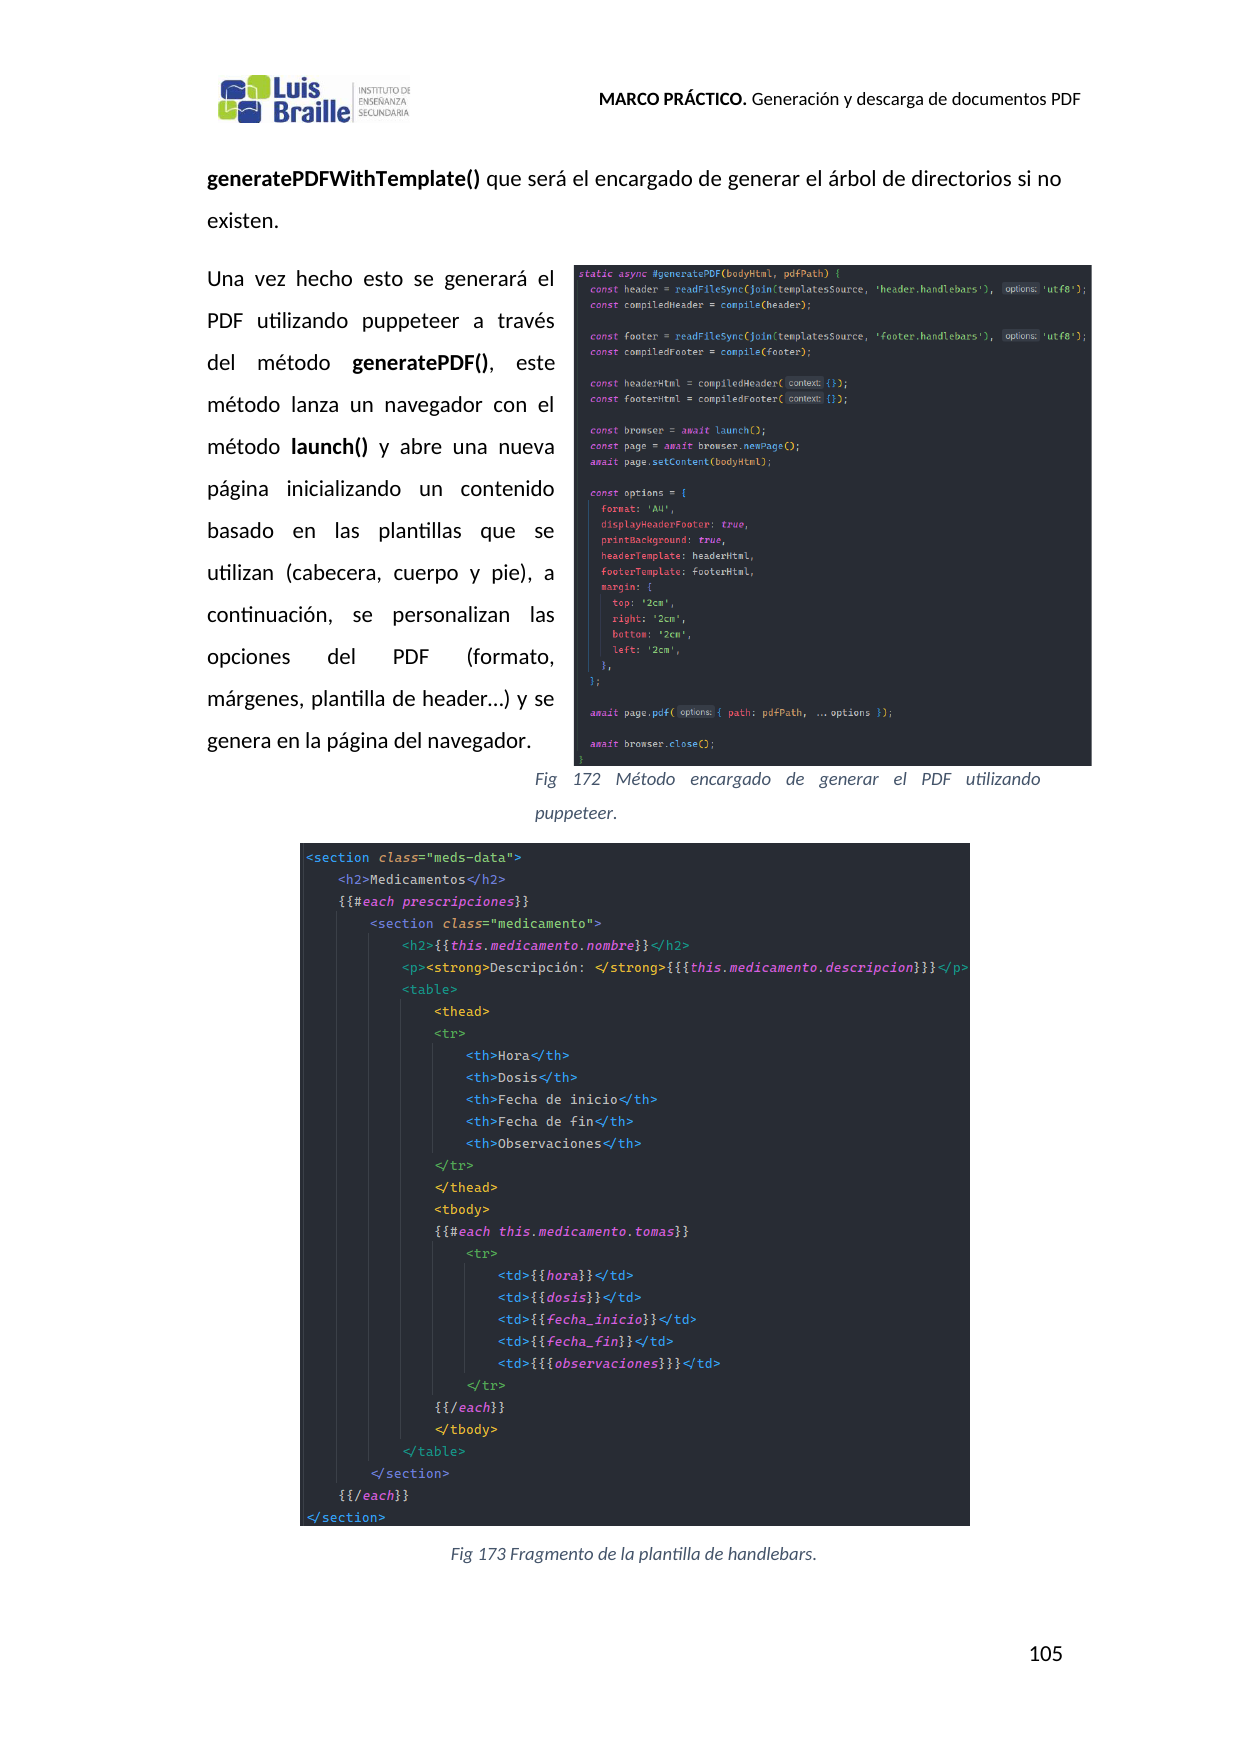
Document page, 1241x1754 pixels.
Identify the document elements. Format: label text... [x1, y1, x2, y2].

picture [573, 265, 1092, 766]
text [207, 164, 1063, 234]
text Fig 173 Fragmento de la plantilla de handlebars. [207, 1542, 1063, 1565]
picture [300, 843, 970, 1526]
